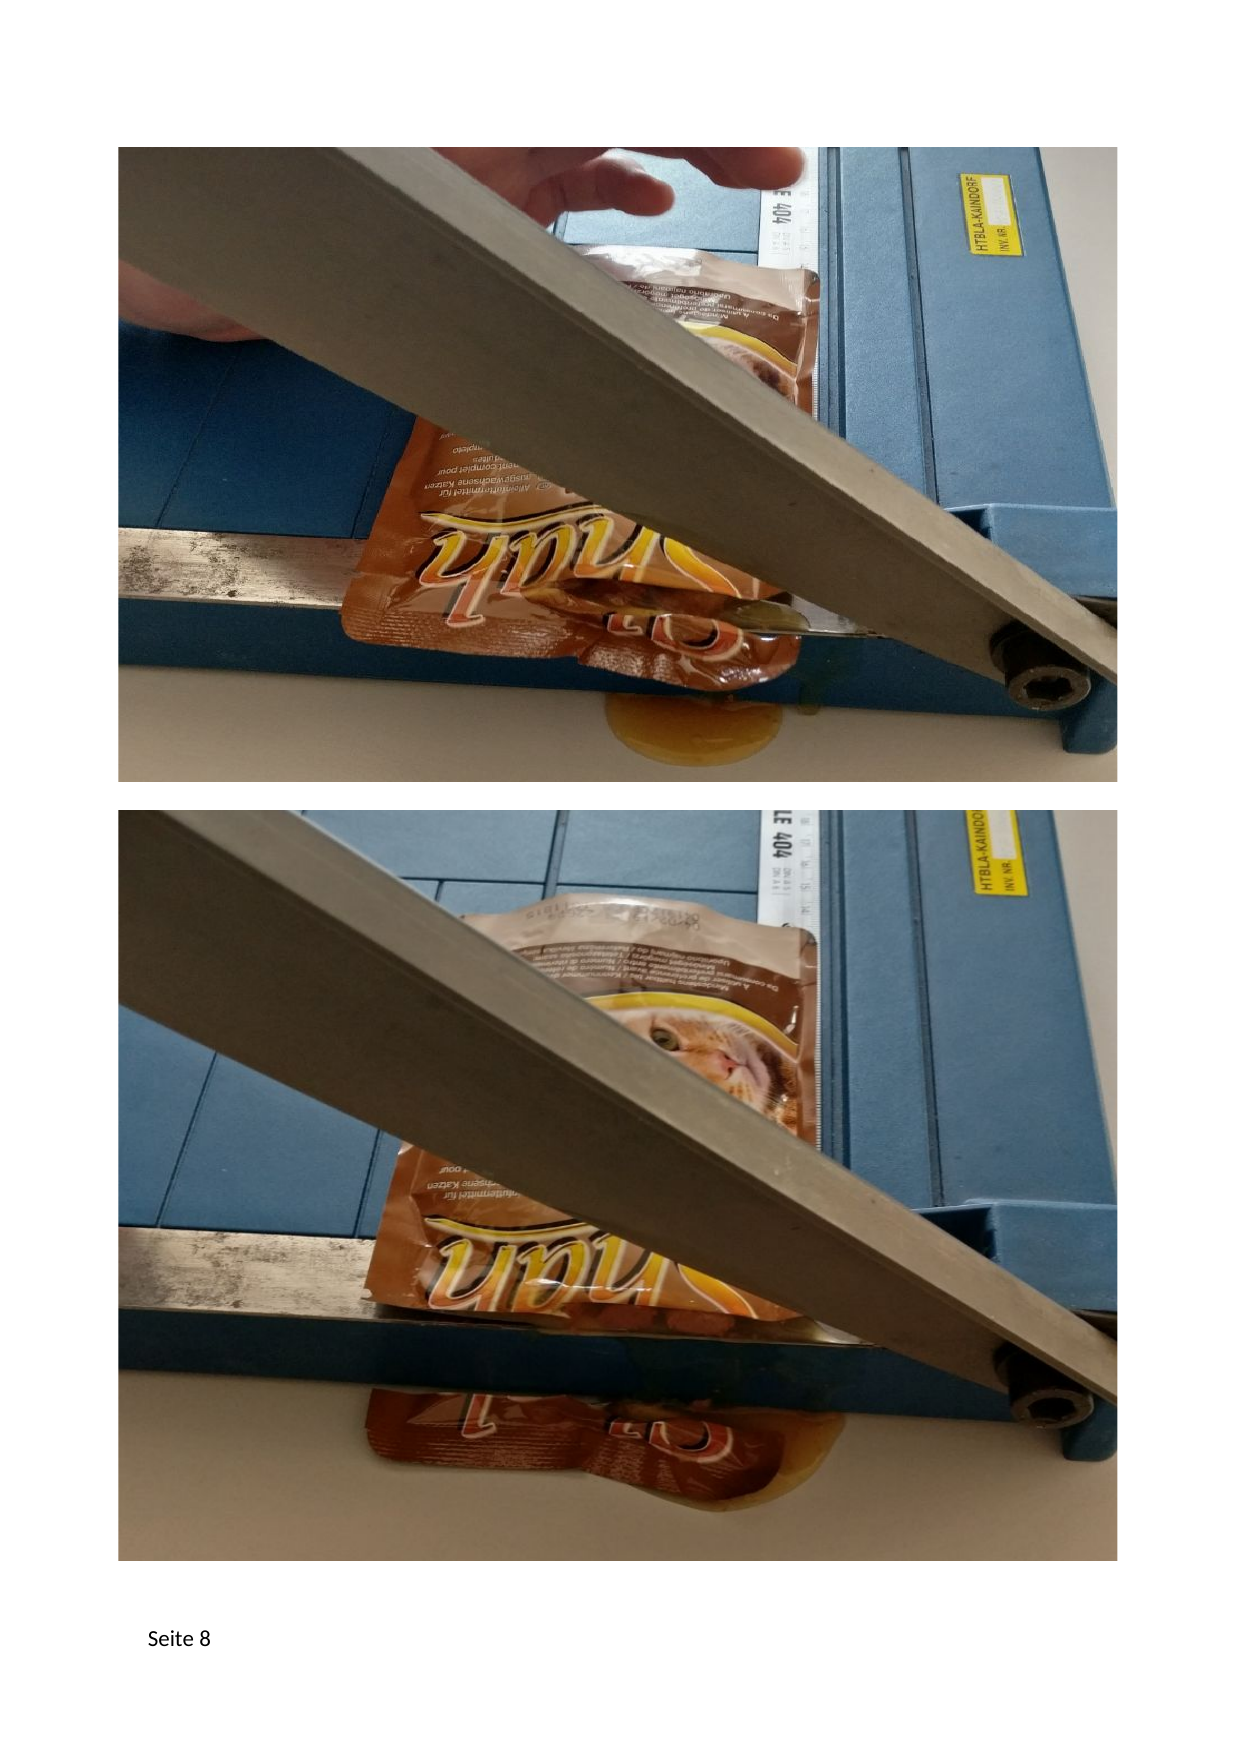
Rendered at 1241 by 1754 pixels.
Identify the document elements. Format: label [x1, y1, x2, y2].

picture [118, 810, 1119, 1561]
picture [118, 147, 1119, 782]
